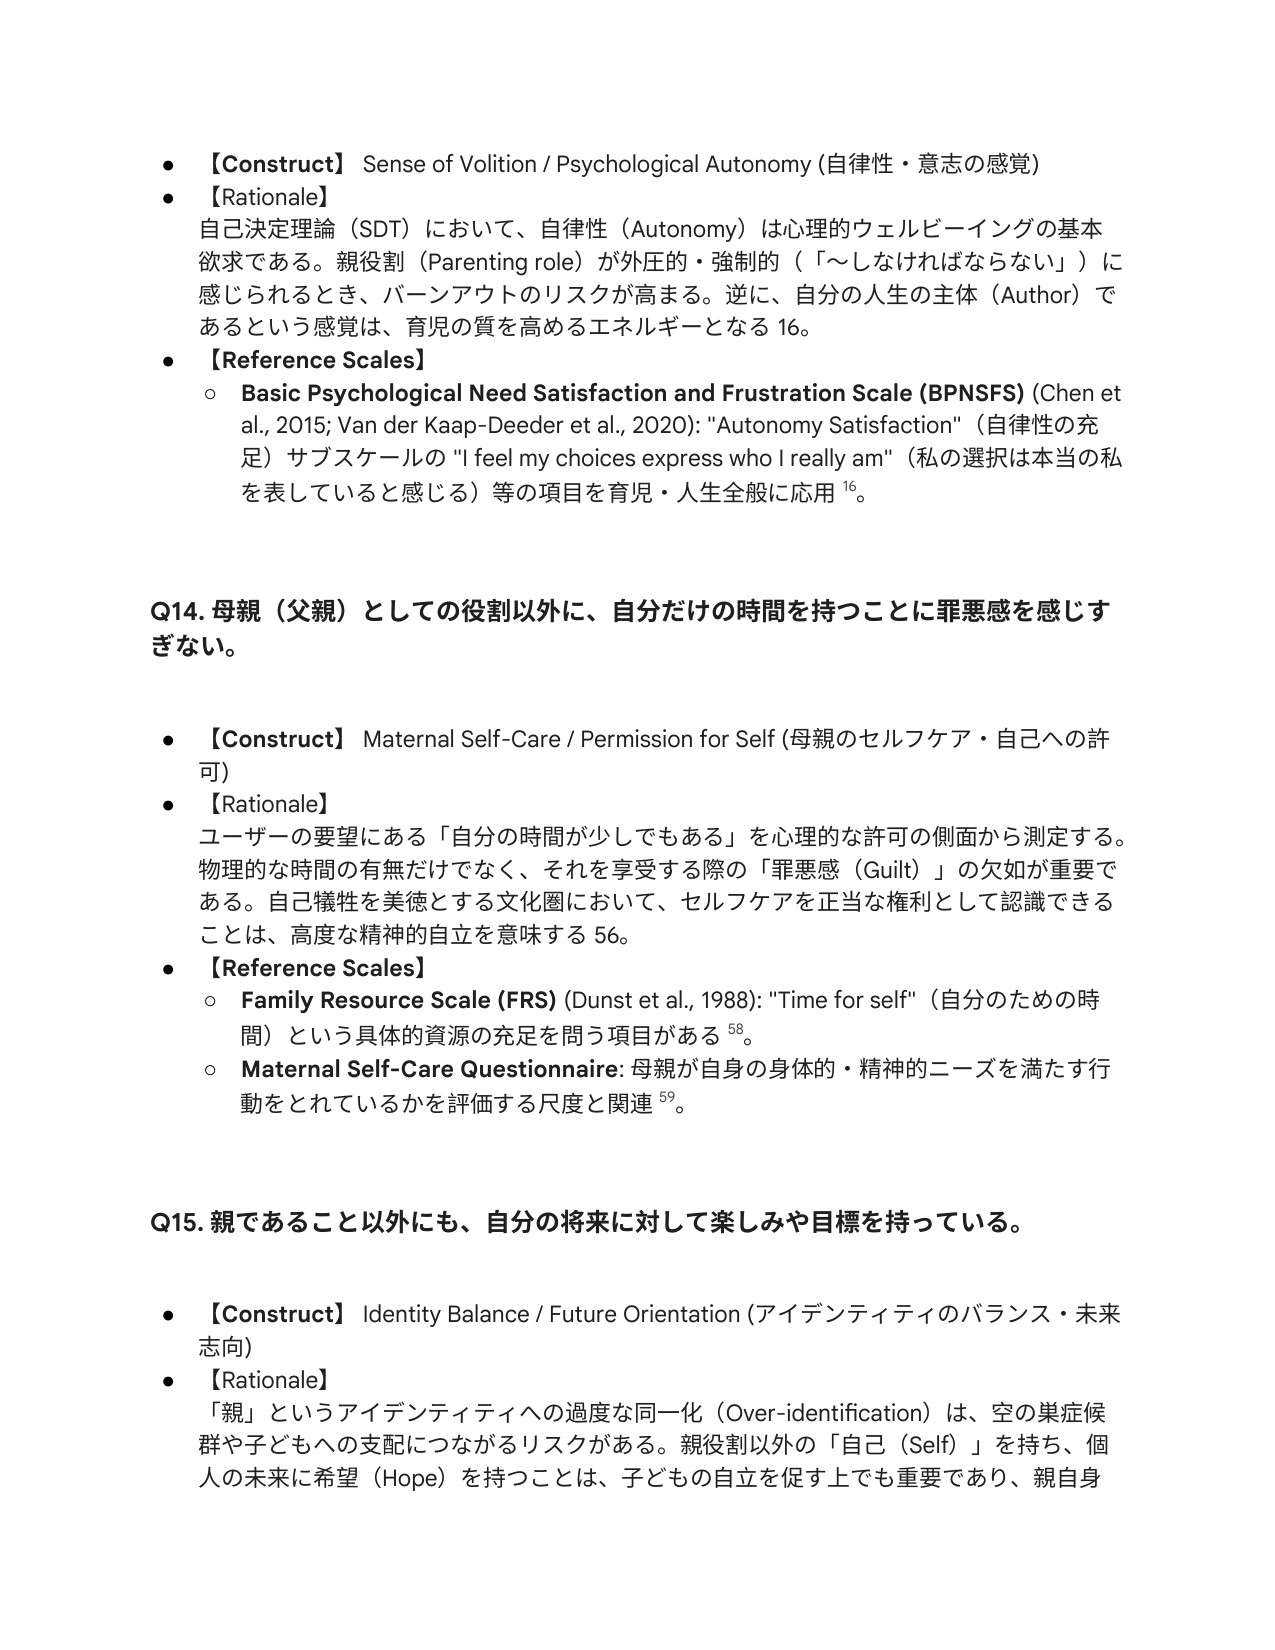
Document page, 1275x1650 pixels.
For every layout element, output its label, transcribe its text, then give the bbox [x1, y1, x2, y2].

list 【Reference Scales】 [161, 346, 1125, 375]
list 【Construct】 Maternal Self-Care / Permission for Self (母親のセルフケア・自己への許可) [161, 725, 1125, 787]
list 【Construct】 Sense of Volition / Psychological Autonomy (自律性・意志の感覚) [161, 150, 1125, 179]
list 【Reference Scales】 [161, 954, 1125, 983]
list Family Resource Scale (FRS) (Dunst et al., 1988): "Time for self"（自分のための時間）という具体的資源の充足を問う項目がある 58。 [203, 987, 1125, 1051]
list 【Construct】 Identity Balance / Future Orientation (アイデンティティのバランス・未来志向) [161, 1301, 1125, 1362]
subtitle Q14. 母親（父親）としての役割以外に、自分だけの時間を持つことに罪悪感を感じすぎない。 [150, 596, 1125, 663]
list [161, 1366, 1125, 1493]
list Basic Psychological Need Satisfaction and Frustration Scale (BPNSFS) (Chen et al., 2015; Van der Kaap-Deeder et al., 2020): "Autonomy Satisfaction"（自律性の充足）サブスケールの "I feel my choices express who I really am"（私の選択は本当の私を表していると感じる）等の項目を育児・人生全般に応用 16。 [203, 379, 1125, 509]
list 【Rationale】 自己決定理論（SDT）において、自律性（Autonomy）は心理的ウェルビーイングの基本欲求である。親役割（Parenting role）が外圧的・強制的（「〜しなければならない」）に感じられるとき、バーンアウトのリスクが高まる。逆に、自分の人生の主体（Author）であるという感覚は、育児の質を高めるエネルギーとなる 16。 [161, 183, 1125, 342]
list 【Rationale】 ユーザーの要望にある「自分の時間が少しでもある」を心理的な許可の側面から測定する。物理的な時間の有無だけでなく、それを享受する際の「罪悪感（Guilt）」の欠如が重要である。自己犠牲を美徳とする文化圏において、セルフケアを正当な権利として認識できることは、高度な精神的自立を意味する 56。 [161, 791, 1125, 950]
subtitle Q15. 親であること以外にも、自分の将来に対して楽しみや目標を持っている。 [150, 1207, 1125, 1238]
list Maternal Self-Care Questionnaire: 母親が自身の身体的・精神的ニーズを満たす行動をとれているかを評価する尺度と関連 59。 [203, 1056, 1125, 1120]
